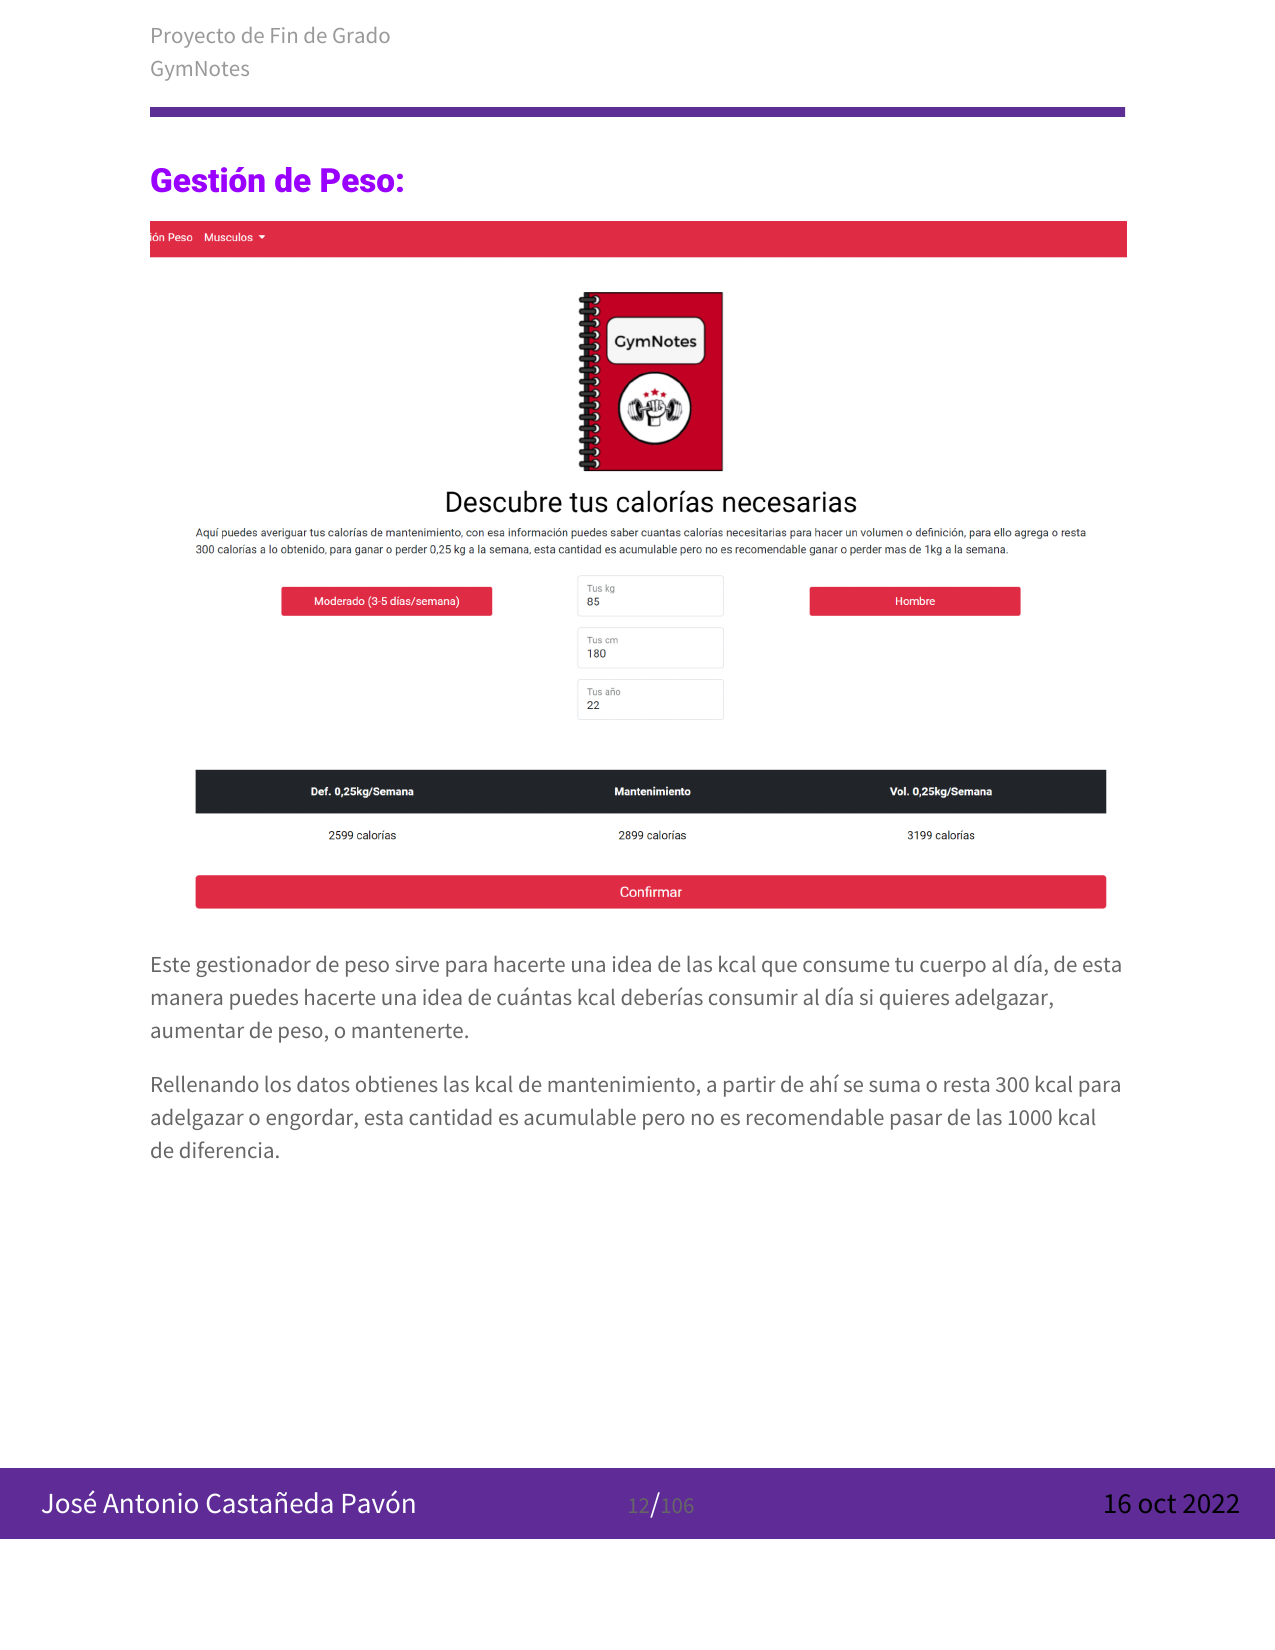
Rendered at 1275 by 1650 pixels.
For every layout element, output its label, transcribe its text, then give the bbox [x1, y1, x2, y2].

text Este gestionador de peso sirve para hacerte una idea de las kcal que consume tu cuerpo al día, de esta manera puedes hacerte una idea de cuántas kcal deberías consumir al día si quieres adelgazar, aumentar de peso, o mantenerte. [150, 950, 1125, 1045]
picture [150, 107, 1125, 117]
subtitle Gestión de Peso: [150, 161, 1125, 201]
picture [150, 221, 1127, 925]
text Rellenando los datos obtienes las kcal de mantenimiento, a partir de ahí se suma o resta 300 kcal para adelgazar o engordar, esta cantidad es acumulable pero no es recomendable pasar de las 1000 kcal de diferencia. [150, 1070, 1125, 1165]
